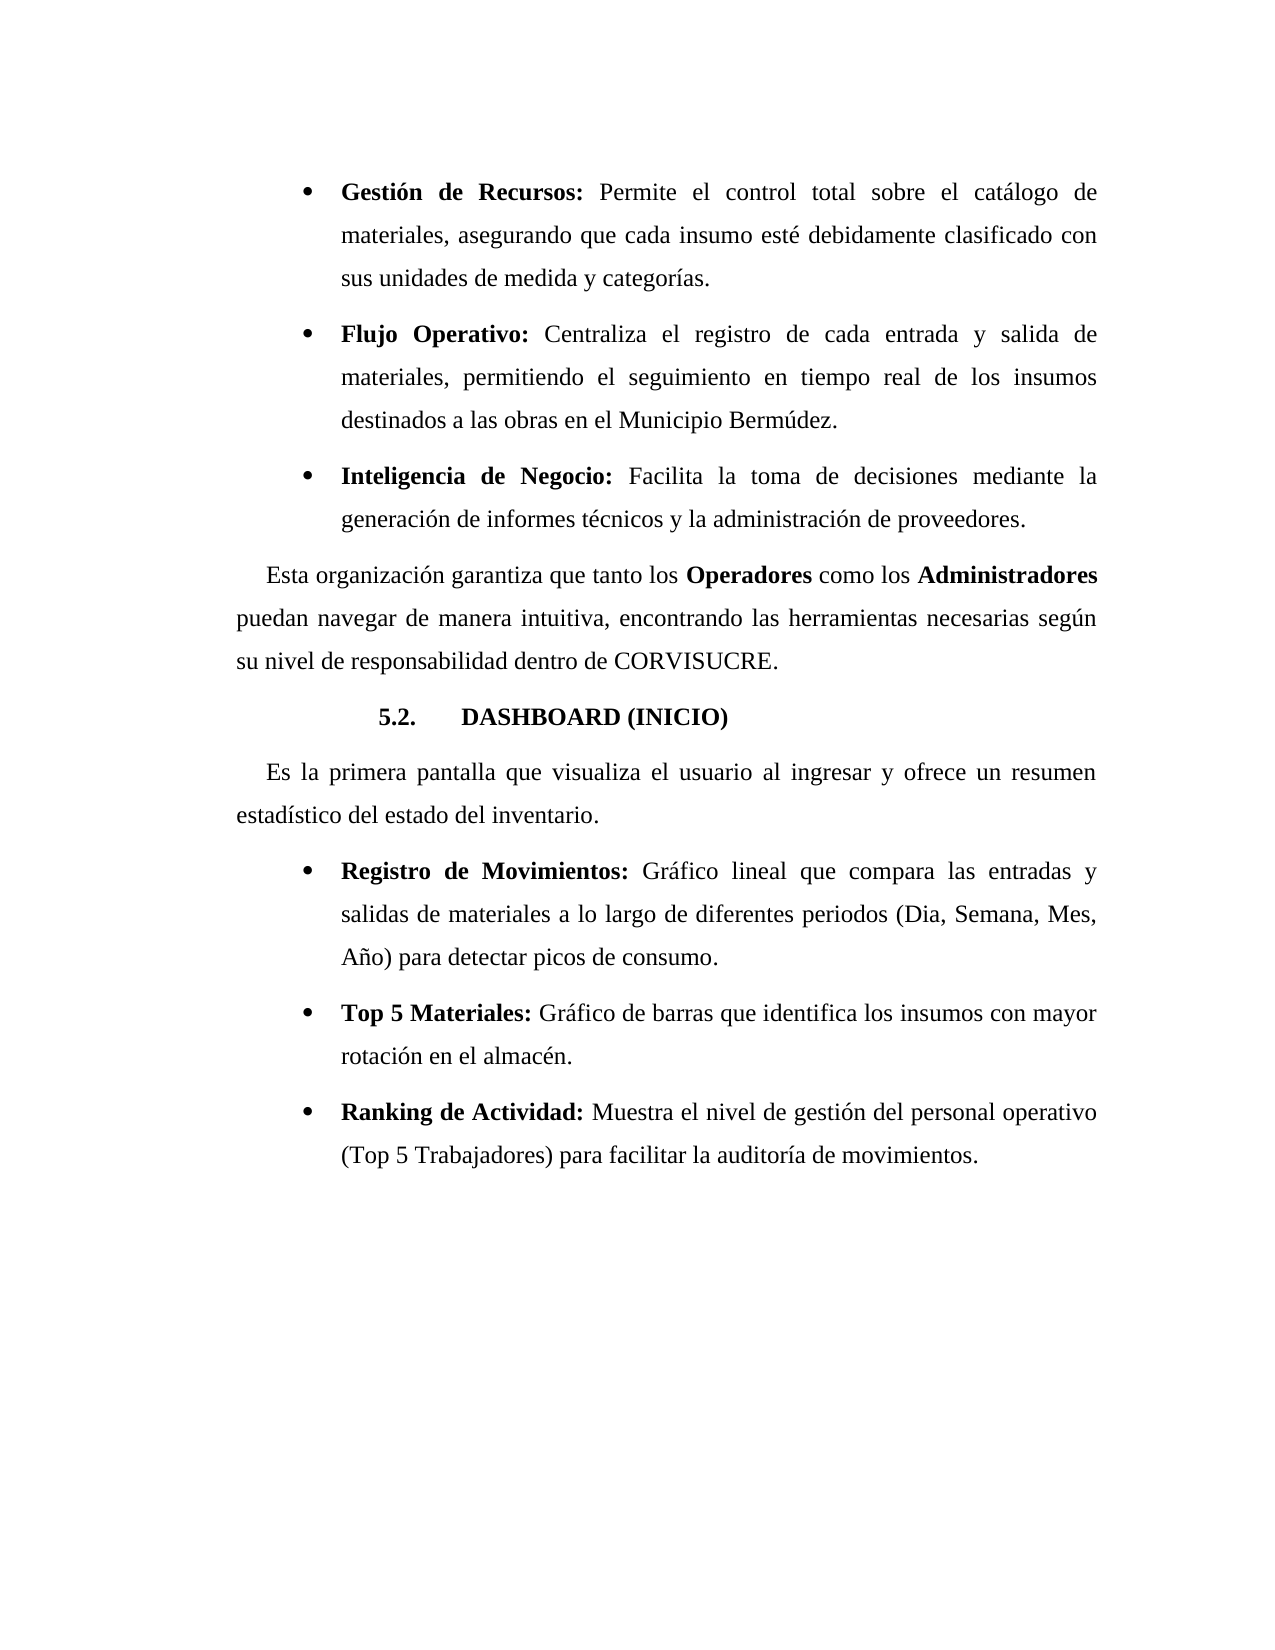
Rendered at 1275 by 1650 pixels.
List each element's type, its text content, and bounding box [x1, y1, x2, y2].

list Inteligencia de Negocio: Facilita la toma de decisiones mediante la generación de informes técnicos y la administración de proveedores. [303, 461, 1098, 533]
list Ranking de Actividad: Muestra el nivel de gestión del personal operativo (Top 5 Trabajadores) para facilitar la auditoría de movimientos. [303, 1097, 1098, 1168]
list Gestión de Recursos: Permite el control total sobre el catálogo de materiales, asegurando que cada insumo esté debidamente clasificado con sus unidades de medida y categorías. [303, 177, 1098, 292]
list Registro de Movimientos: Gráfico lineal que compara las entradas y salidas de materiales a lo largo de diferentes periodos (Dia, Semana, Mes, Año) para detectar picos de consumo. [303, 856, 1098, 971]
list Top 5 Materiales: Gráfico de barras que identifica los insumos con mayor rotación en el almacén. [303, 998, 1098, 1070]
text Es la primera pantalla que visualiza el usuario al ingresar y ofrece un resumen estadístico del estado del inventario. [236, 757, 1098, 829]
text Esta organización garantiza que tanto los Operadores como los Administradores puedan navegar de manera intuitiva, encontrando las herramientas necesarias según su nivel de responsabilidad dentro de CORVISUCRE. [236, 560, 1098, 675]
list Flujo Operativo: Centraliza el registro de cada entrada y salida de materiales, permitiendo el seguimiento en tiempo real de los insumos destinados a las obras en el Municipio Bermúdez. [303, 319, 1098, 434]
list Dashboard (Inicio) [378, 702, 1098, 730]
